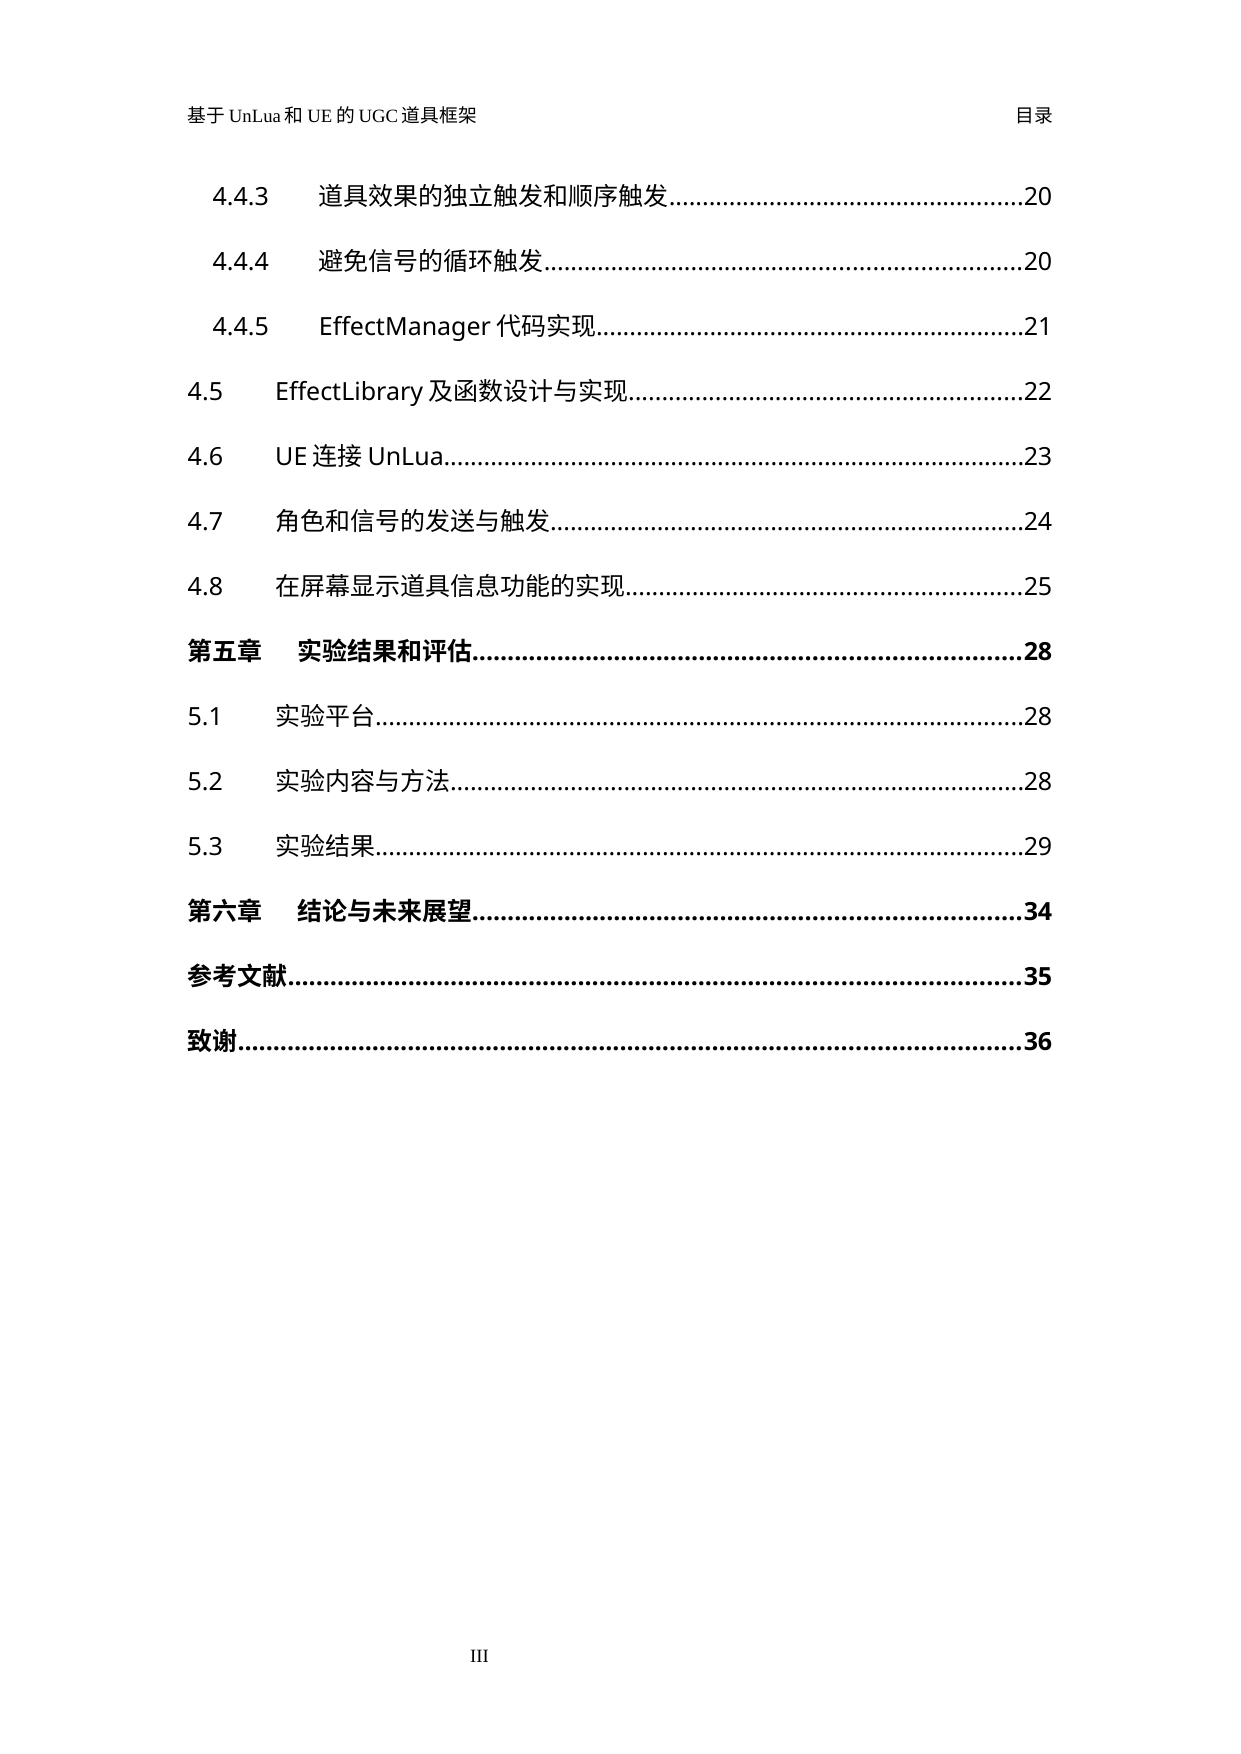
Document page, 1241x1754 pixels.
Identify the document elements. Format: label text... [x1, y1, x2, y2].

text 4.4.4 避免信号的循环触发 20 [187, 227, 1053, 292]
text 5.1 实验平台 28 [187, 682, 1053, 747]
text 参考文献 35 [187, 942, 1053, 1007]
text 4.5 EffectLibrary及函数设计与实现 22 [187, 357, 1053, 422]
text 5.3 实验结果 29 [187, 812, 1053, 877]
text 4.6 UE连接UnLua 23 [187, 422, 1053, 487]
text 致谢 36 [187, 1007, 1053, 1072]
text 4.8 在屏幕显示道具信息功能的实现 25 [187, 552, 1053, 617]
text 第六章 结论与未来展望 34 [187, 877, 1053, 942]
text 4.4.3 道具效果的独立触发和顺序触发 20 [187, 162, 1053, 227]
text 4.4.5 EffectManager代码实现 21 [187, 292, 1053, 357]
text 4.7 角色和信号的发送与触发 24 [187, 487, 1053, 552]
text 第五章 实验结果和评估 28 [187, 617, 1053, 682]
text 5.2 实验内容与方法 28 [187, 747, 1053, 812]
